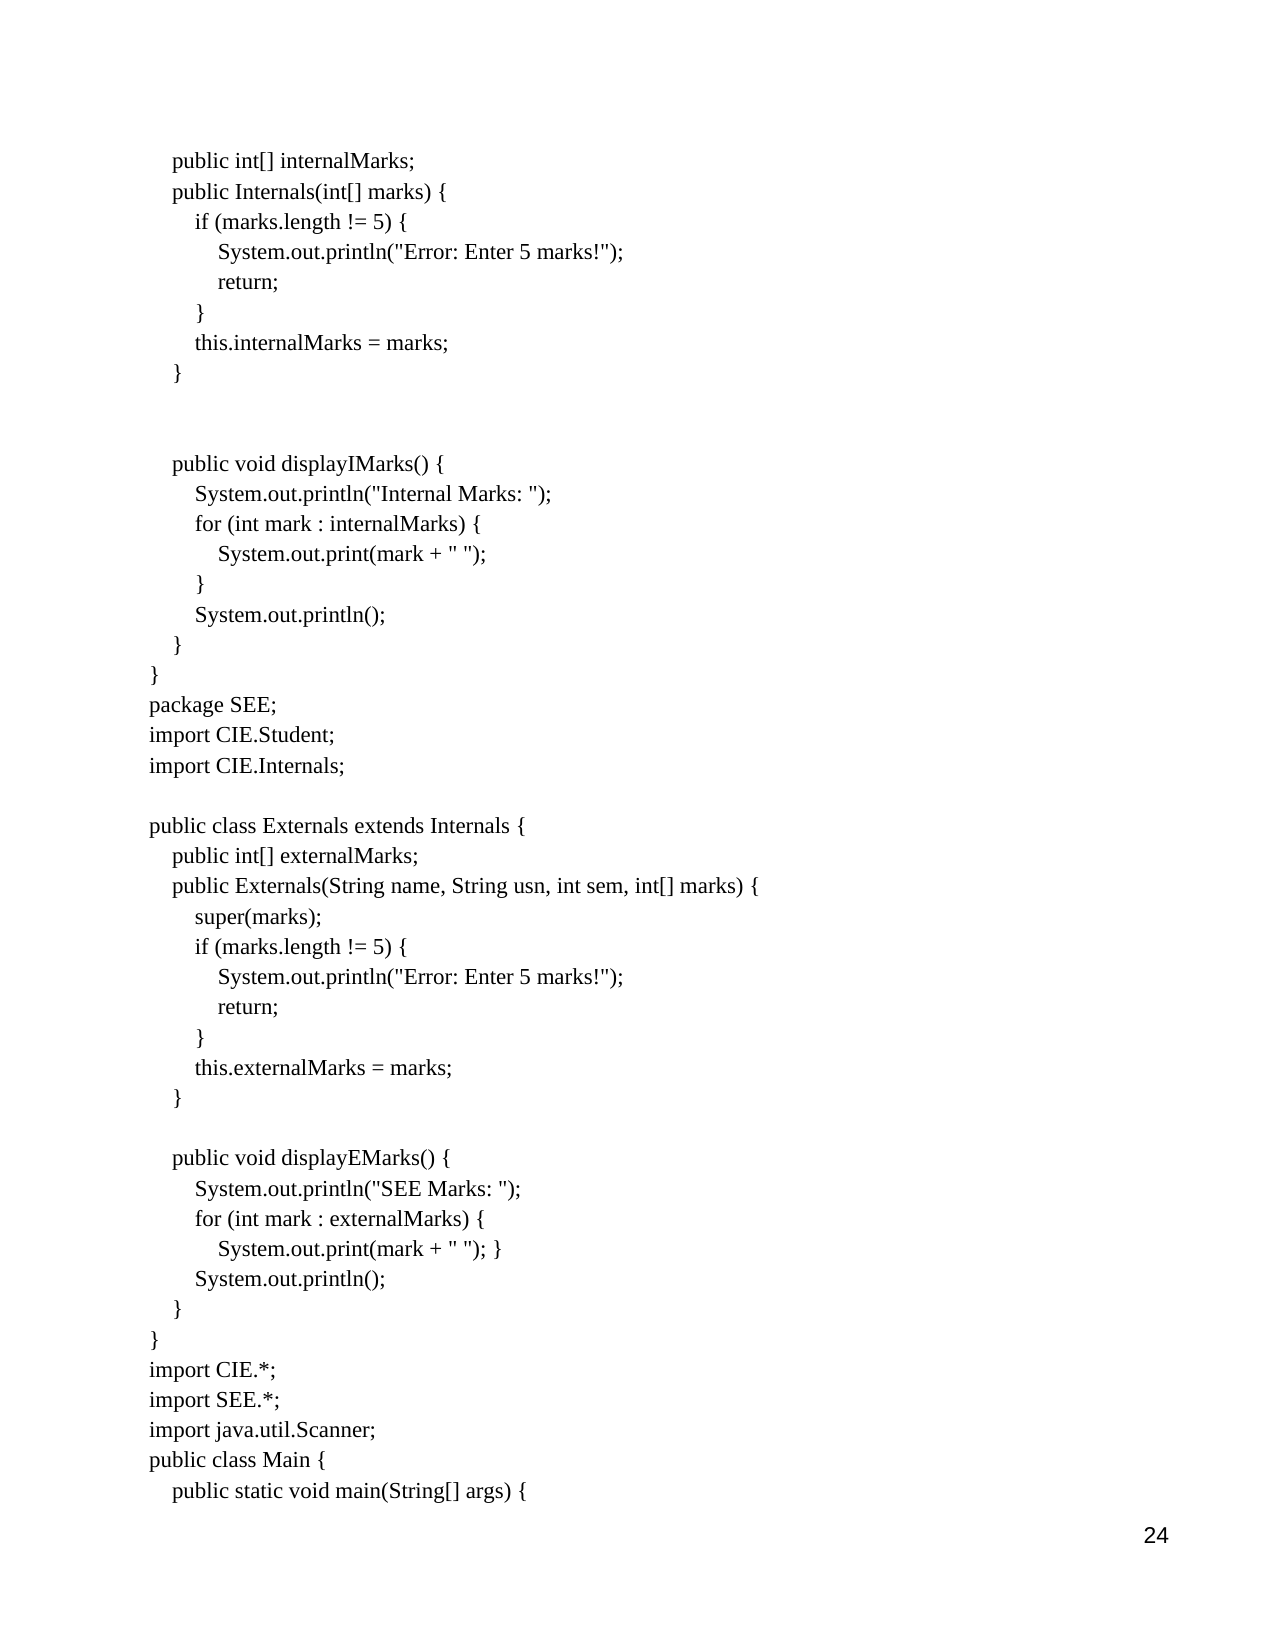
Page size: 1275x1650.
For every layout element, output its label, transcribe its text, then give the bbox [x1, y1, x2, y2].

text super(marks); [149, 903, 1169, 929]
text for (int mark : externalMarks) { [149, 1205, 1169, 1231]
text public static void main(String[] args) { [149, 1477, 1169, 1503]
text if (marks.length != 5) { [149, 933, 1169, 959]
text this.internalMarks = marks; [149, 329, 1169, 355]
text return; [149, 993, 1169, 1020]
text } [149, 1326, 1169, 1352]
text System.out.println("Error: Enter 5 marks!"); [149, 238, 1169, 264]
text } [149, 1023, 1169, 1050]
text public void displayEMarks() { [149, 1144, 1169, 1171]
text } [149, 631, 1169, 657]
text } [149, 661, 1169, 687]
text this.externalMarks = marks; [149, 1054, 1169, 1080]
text } [149, 570, 1169, 597]
text System.out.print(mark + " "); } [149, 1235, 1169, 1261]
text System.out.println(); [149, 601, 1169, 627]
text public int[] externalMarks; [149, 842, 1169, 869]
text public class Externals extends Internals { [149, 812, 1169, 838]
text if (marks.length != 5) { [149, 208, 1169, 234]
text import CIE.*; [149, 1356, 1169, 1382]
text return; [149, 268, 1169, 295]
text System.out.println("Internal Marks: "); [149, 480, 1169, 506]
text } [149, 298, 1169, 325]
text for (int mark : internalMarks) { [149, 510, 1169, 536]
text System.out.println("SEE Marks: "); [149, 1174, 1169, 1201]
text System.out.println(); [149, 1265, 1169, 1292]
text public class Main { [149, 1446, 1169, 1473]
text } [149, 359, 1169, 385]
text } [149, 1084, 1169, 1110]
text public Externals(String name, String usn, int sem, int[] marks) { [149, 872, 1169, 899]
text } [149, 1295, 1169, 1322]
text System.out.print(mark + " "); [149, 540, 1169, 567]
text public void displayIMarks() { [149, 449, 1169, 476]
text public int[] internalMarks; [149, 147, 1169, 174]
text System.out.println("Error: Enter 5 marks!"); [149, 963, 1169, 989]
text import java.util.Scanner; [149, 1416, 1169, 1443]
text package SEE; [149, 691, 1169, 718]
text public Internals(int[] marks) { [149, 178, 1169, 204]
text import SEE.*; [149, 1386, 1169, 1412]
text import CIE.Internals; [149, 752, 1169, 778]
text import CIE.Student; [149, 721, 1169, 748]
